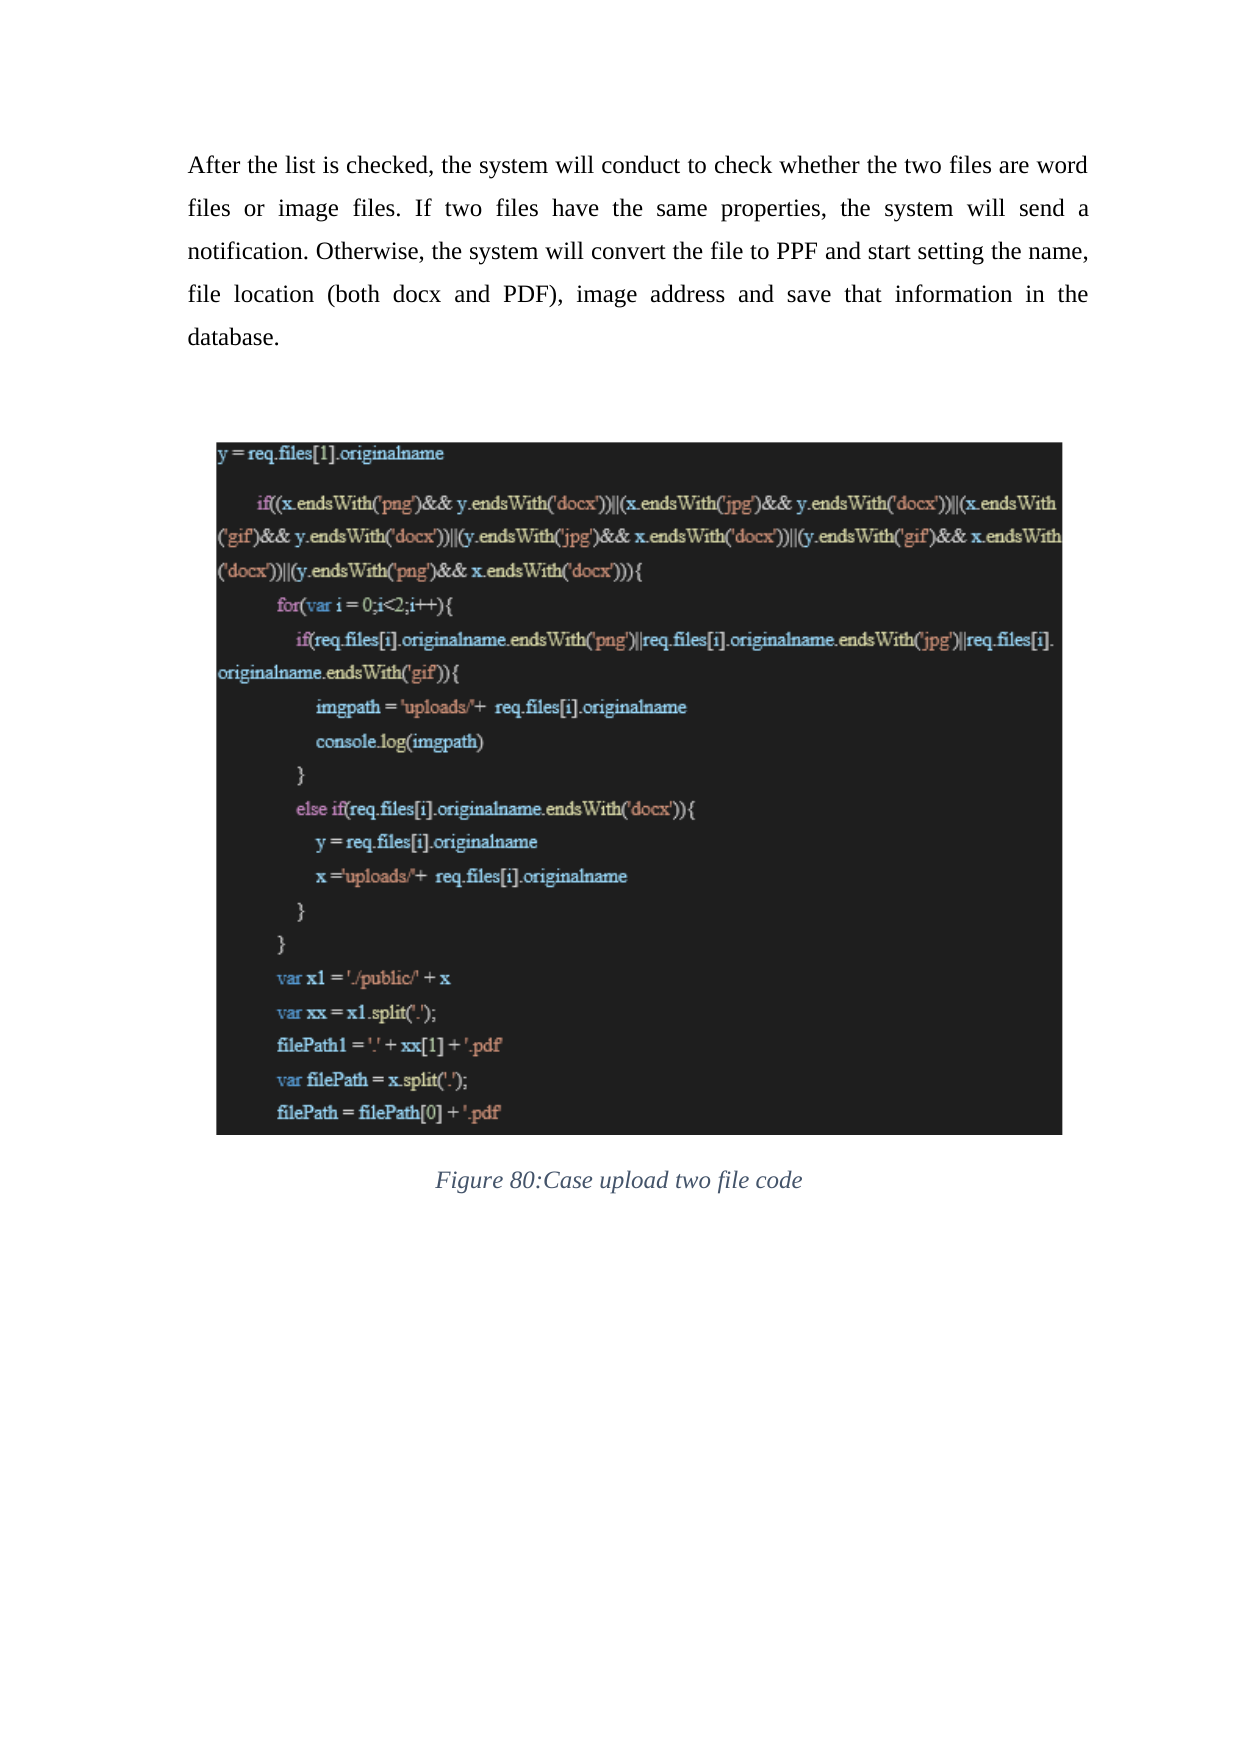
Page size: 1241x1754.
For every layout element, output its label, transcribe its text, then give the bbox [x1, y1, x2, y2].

picture [215, 442, 1063, 1135]
text Figure 80:Case upload two file code [150, 1165, 1090, 1194]
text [187, 150, 1090, 351]
